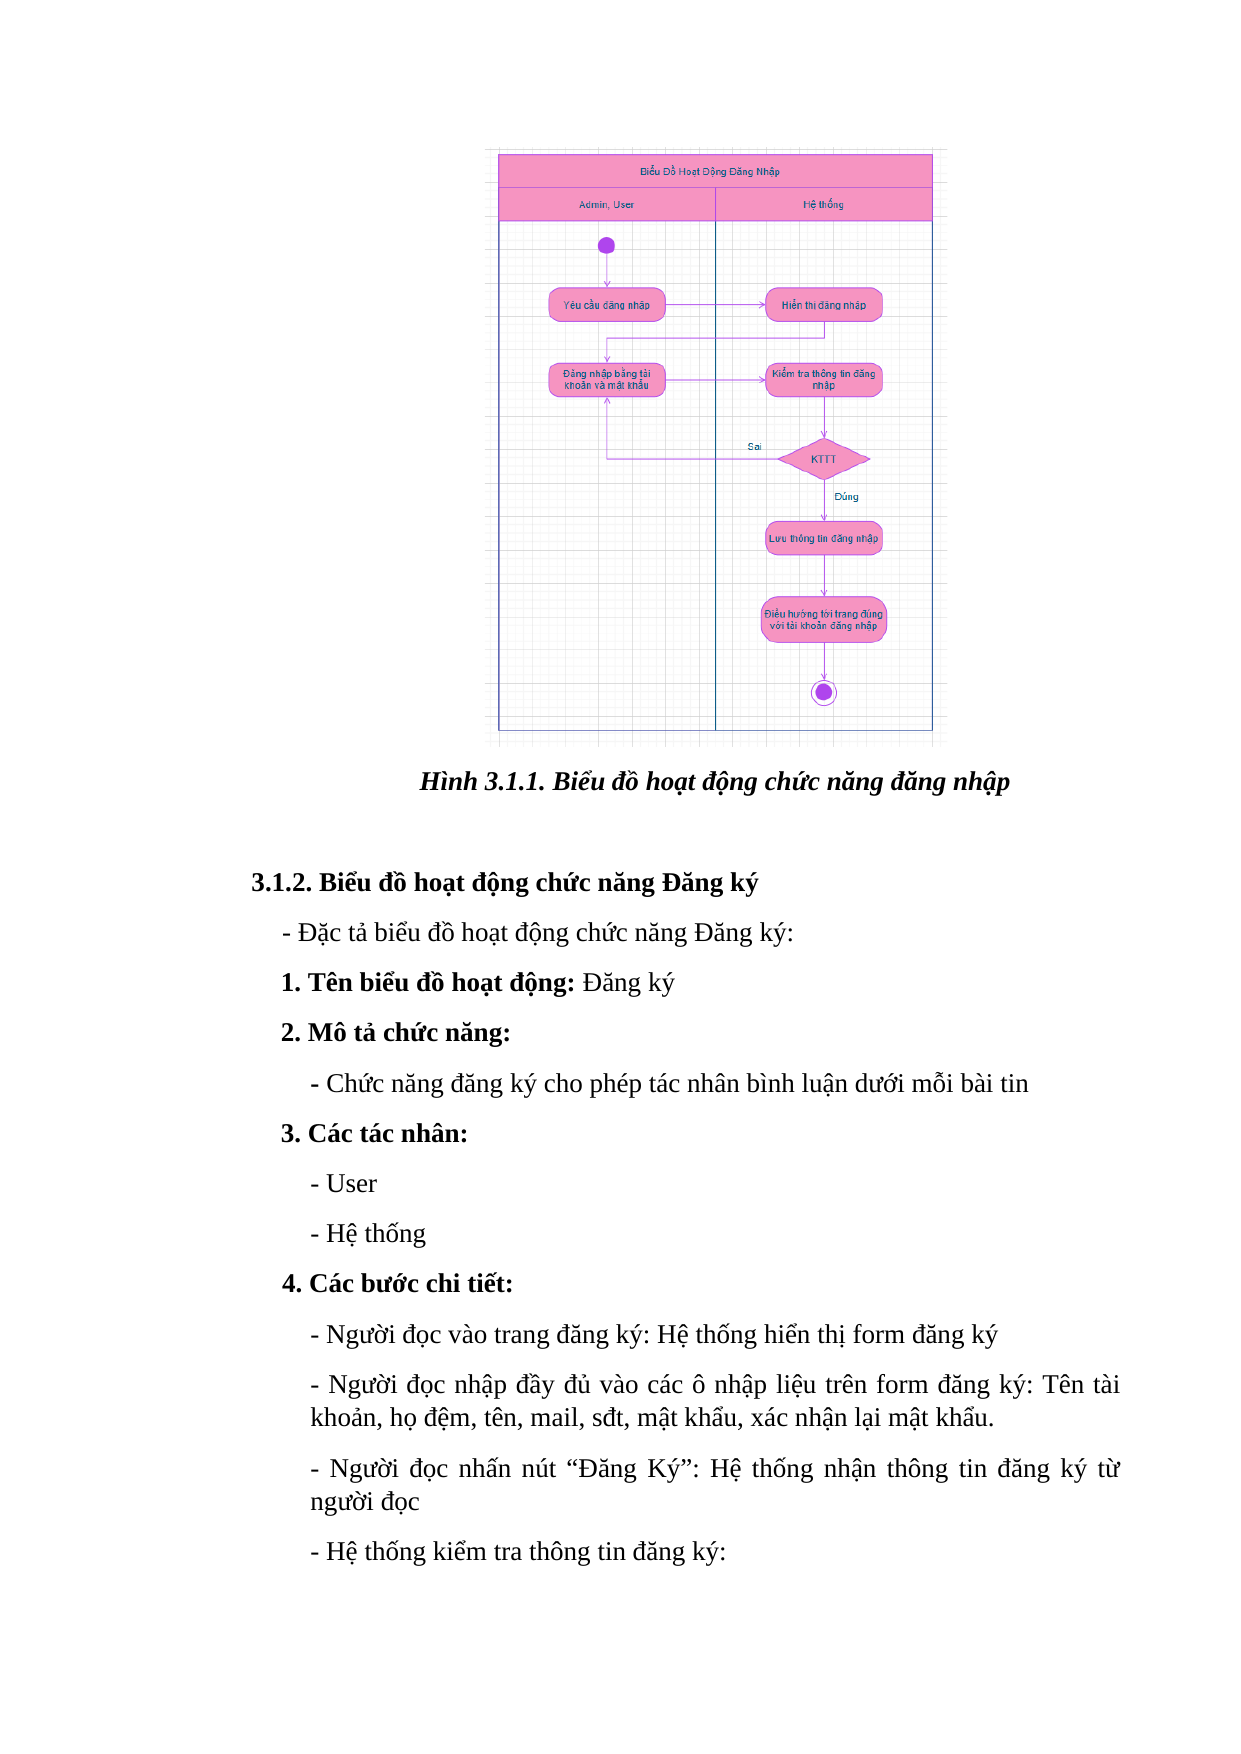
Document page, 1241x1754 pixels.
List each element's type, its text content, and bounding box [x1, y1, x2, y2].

text - Hệ thống kiểm tra thông tin đăng ký: [310, 1536, 1122, 1567]
text 4. Các bước chi tiết: [207, 1268, 1122, 1299]
text - Chức năng đăng ký cho phép tác nhân bình luận dưới mỗi bài tin [310, 1067, 1122, 1098]
text 3.1.2. Biểu đồ hoạt động chức năng Đăng ký [251, 866, 1122, 897]
picture [484, 147, 948, 747]
text 1. Tên biểu đồ hoạt động: Đăng ký [281, 966, 1122, 997]
text - Người đọc nhấn nút “Đăng Ký”: Hệ thống nhận thông tin đăng ký từ người đọc [310, 1452, 1122, 1516]
text 3. Các tác nhân: [281, 1117, 1122, 1148]
text - Người đọc nhập đầy đủ vào các ô nhập liệu trên form đăng ký: Tên tài khoản, họ đệm, tên, mail, sđt, mật khẩu, xác nhận lại mật khẩu. [310, 1368, 1122, 1433]
text - Hệ thống [310, 1217, 1122, 1248]
text Hình 3.1.1. Biểu đồ hoạt động chức năng đăng nhập [310, 766, 1122, 797]
text - User [310, 1167, 1122, 1198]
text - Người đọc vào trang đăng ký: Hệ thống hiển thị form đăng ký [310, 1318, 1122, 1349]
text 2. Mô tả chức năng: [281, 1017, 1122, 1048]
text - Đặc tả biểu đồ hoạt động chức năng Đăng ký: [281, 916, 1122, 947]
